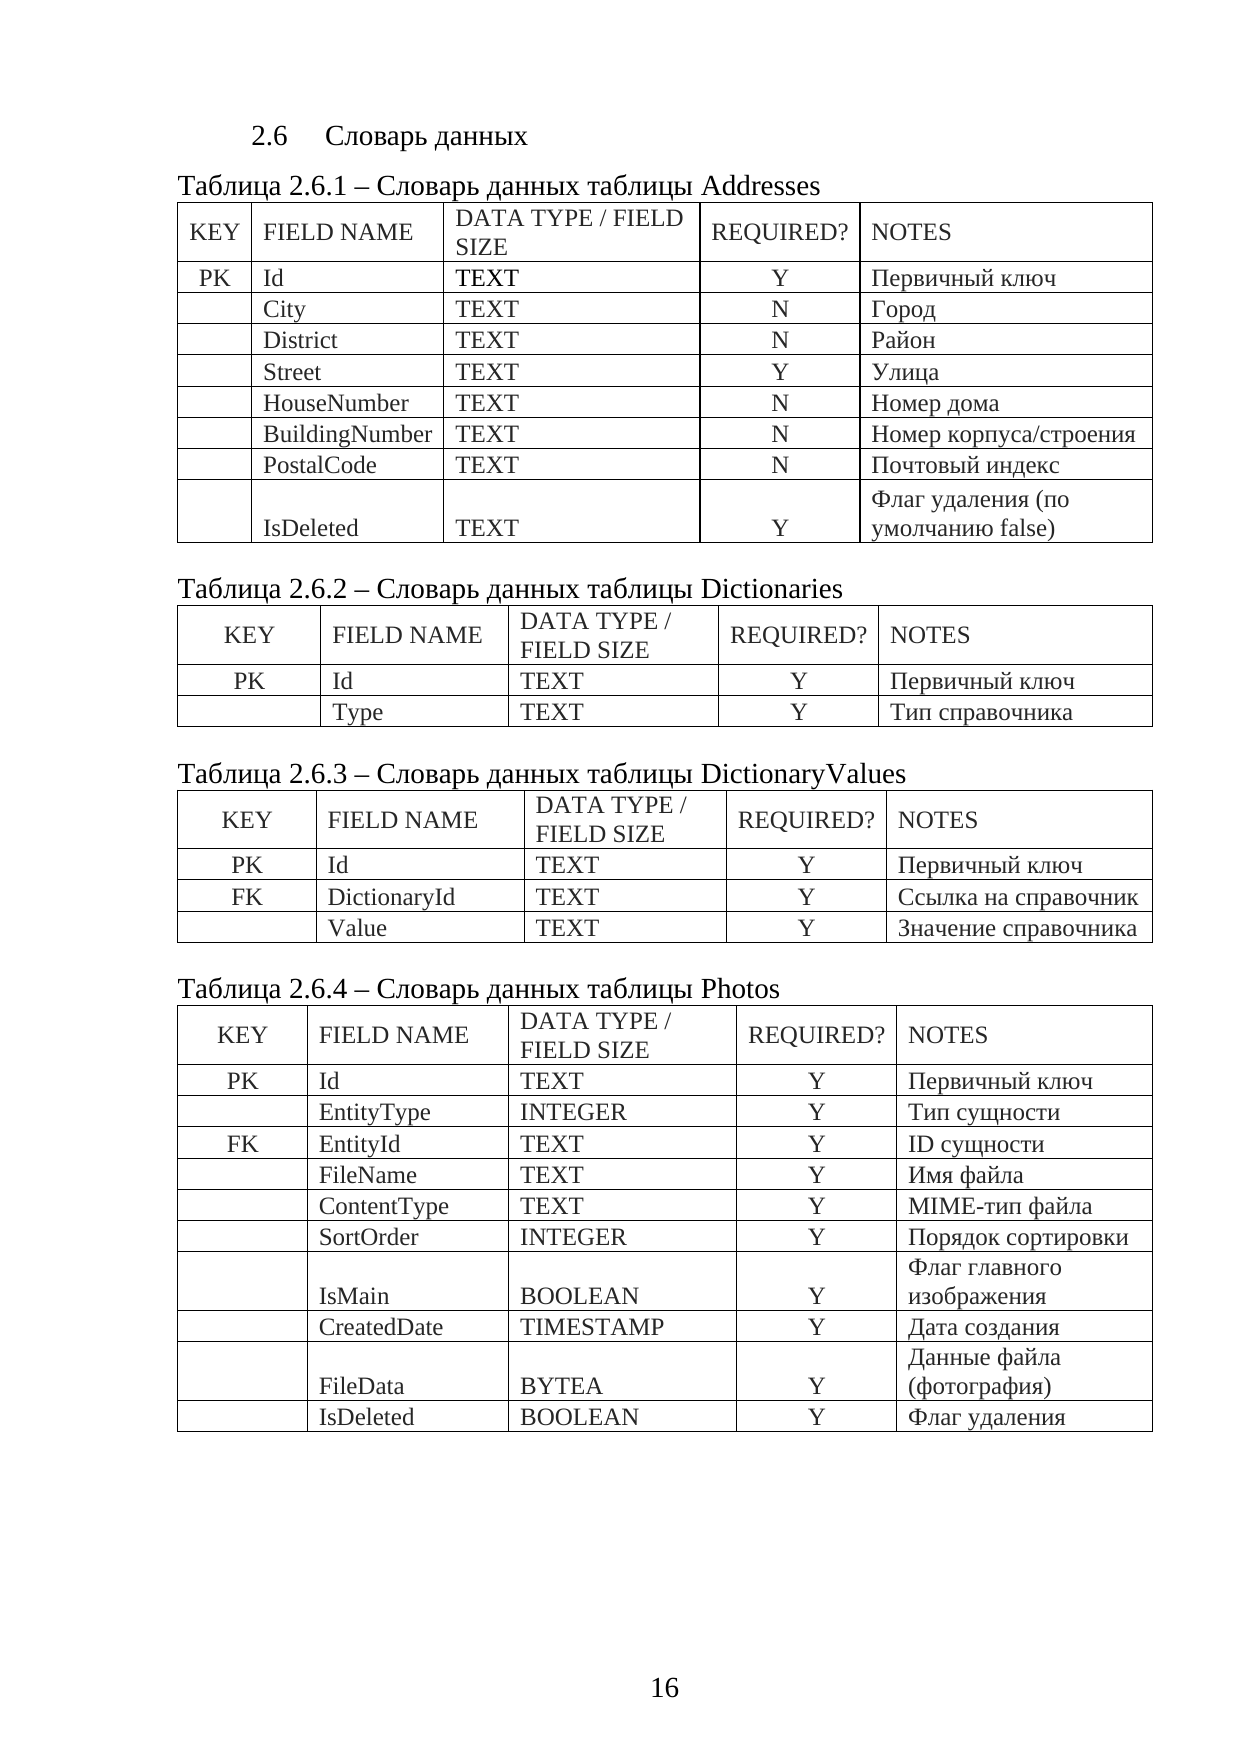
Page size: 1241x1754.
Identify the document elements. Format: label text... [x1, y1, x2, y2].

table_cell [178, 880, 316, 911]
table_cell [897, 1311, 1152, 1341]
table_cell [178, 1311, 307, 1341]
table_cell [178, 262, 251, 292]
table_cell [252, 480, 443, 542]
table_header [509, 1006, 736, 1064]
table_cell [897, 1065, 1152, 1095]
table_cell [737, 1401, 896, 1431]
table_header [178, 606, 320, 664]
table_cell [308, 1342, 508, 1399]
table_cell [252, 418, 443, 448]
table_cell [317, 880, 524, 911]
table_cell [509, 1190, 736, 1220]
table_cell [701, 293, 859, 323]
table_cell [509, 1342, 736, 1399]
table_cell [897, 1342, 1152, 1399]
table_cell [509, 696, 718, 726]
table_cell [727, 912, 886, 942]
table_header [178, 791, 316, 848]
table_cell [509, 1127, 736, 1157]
text Таблица 2.6.2 – Словарь данных таблицы Dictionaries [177, 572, 1152, 605]
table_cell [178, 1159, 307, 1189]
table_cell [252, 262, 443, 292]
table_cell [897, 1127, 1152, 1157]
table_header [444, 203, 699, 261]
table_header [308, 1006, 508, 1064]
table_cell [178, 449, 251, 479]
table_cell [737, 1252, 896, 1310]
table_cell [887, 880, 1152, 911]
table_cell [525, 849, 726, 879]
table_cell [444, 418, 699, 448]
subtitle Словарь данных [177, 118, 1152, 152]
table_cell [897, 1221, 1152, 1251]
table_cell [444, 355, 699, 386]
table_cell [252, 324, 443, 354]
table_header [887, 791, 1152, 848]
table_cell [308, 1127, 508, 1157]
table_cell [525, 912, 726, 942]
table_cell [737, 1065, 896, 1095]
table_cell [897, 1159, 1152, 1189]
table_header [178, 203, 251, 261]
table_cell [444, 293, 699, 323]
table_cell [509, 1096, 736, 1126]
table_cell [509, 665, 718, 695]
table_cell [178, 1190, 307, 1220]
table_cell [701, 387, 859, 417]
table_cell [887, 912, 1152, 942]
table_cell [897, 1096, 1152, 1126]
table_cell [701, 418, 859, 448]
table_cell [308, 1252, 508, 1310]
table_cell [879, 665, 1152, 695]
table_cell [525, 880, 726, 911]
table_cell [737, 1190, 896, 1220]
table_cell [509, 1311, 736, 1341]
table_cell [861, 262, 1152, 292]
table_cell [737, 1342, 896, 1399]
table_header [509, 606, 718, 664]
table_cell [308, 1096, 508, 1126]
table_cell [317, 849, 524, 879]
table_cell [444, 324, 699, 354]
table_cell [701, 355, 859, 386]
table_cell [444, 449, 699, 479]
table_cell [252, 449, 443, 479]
text Таблица 2.6.1 – Словарь данных таблицы Addresses [177, 168, 1152, 202]
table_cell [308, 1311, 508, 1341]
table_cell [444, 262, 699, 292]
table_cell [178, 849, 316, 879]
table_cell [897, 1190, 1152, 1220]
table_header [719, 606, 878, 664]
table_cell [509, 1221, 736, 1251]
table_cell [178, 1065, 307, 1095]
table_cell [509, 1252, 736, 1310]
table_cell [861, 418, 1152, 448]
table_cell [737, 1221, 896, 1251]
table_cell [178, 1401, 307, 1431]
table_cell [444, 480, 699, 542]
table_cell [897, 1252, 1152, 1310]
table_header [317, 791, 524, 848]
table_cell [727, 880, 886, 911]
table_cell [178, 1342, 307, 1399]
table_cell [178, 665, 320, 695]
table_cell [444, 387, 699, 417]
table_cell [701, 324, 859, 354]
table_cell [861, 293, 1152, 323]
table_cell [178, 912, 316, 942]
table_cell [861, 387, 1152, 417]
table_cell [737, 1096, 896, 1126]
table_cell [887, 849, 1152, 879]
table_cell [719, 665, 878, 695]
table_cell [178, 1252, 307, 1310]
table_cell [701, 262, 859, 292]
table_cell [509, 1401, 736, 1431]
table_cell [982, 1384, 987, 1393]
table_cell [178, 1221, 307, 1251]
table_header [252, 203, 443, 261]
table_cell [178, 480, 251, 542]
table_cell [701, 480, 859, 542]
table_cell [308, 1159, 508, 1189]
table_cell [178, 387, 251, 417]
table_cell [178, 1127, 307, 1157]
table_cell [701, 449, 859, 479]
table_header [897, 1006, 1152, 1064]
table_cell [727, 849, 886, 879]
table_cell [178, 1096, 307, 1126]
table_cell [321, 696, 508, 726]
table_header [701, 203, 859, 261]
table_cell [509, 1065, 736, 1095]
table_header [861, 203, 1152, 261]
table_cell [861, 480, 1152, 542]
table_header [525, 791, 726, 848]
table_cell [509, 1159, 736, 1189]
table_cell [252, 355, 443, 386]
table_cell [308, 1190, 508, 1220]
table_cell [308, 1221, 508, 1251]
text Таблица 2.6.4 – Словарь данных таблицы Photos [177, 972, 1152, 1005]
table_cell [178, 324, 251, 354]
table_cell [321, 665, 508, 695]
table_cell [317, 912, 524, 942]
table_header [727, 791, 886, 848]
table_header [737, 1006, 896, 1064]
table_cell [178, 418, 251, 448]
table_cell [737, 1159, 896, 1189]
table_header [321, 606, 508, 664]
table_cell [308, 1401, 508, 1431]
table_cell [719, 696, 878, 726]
text Таблица 2.6.3 – Словарь данных таблицы DictionaryValues [177, 756, 1152, 789]
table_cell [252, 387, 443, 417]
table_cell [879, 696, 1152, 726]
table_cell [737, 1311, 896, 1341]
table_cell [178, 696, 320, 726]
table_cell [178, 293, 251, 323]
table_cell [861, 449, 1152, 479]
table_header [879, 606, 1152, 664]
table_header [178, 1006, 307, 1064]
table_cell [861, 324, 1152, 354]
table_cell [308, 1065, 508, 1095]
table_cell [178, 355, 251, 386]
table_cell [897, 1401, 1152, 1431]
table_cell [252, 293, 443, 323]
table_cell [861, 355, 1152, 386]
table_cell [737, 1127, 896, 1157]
